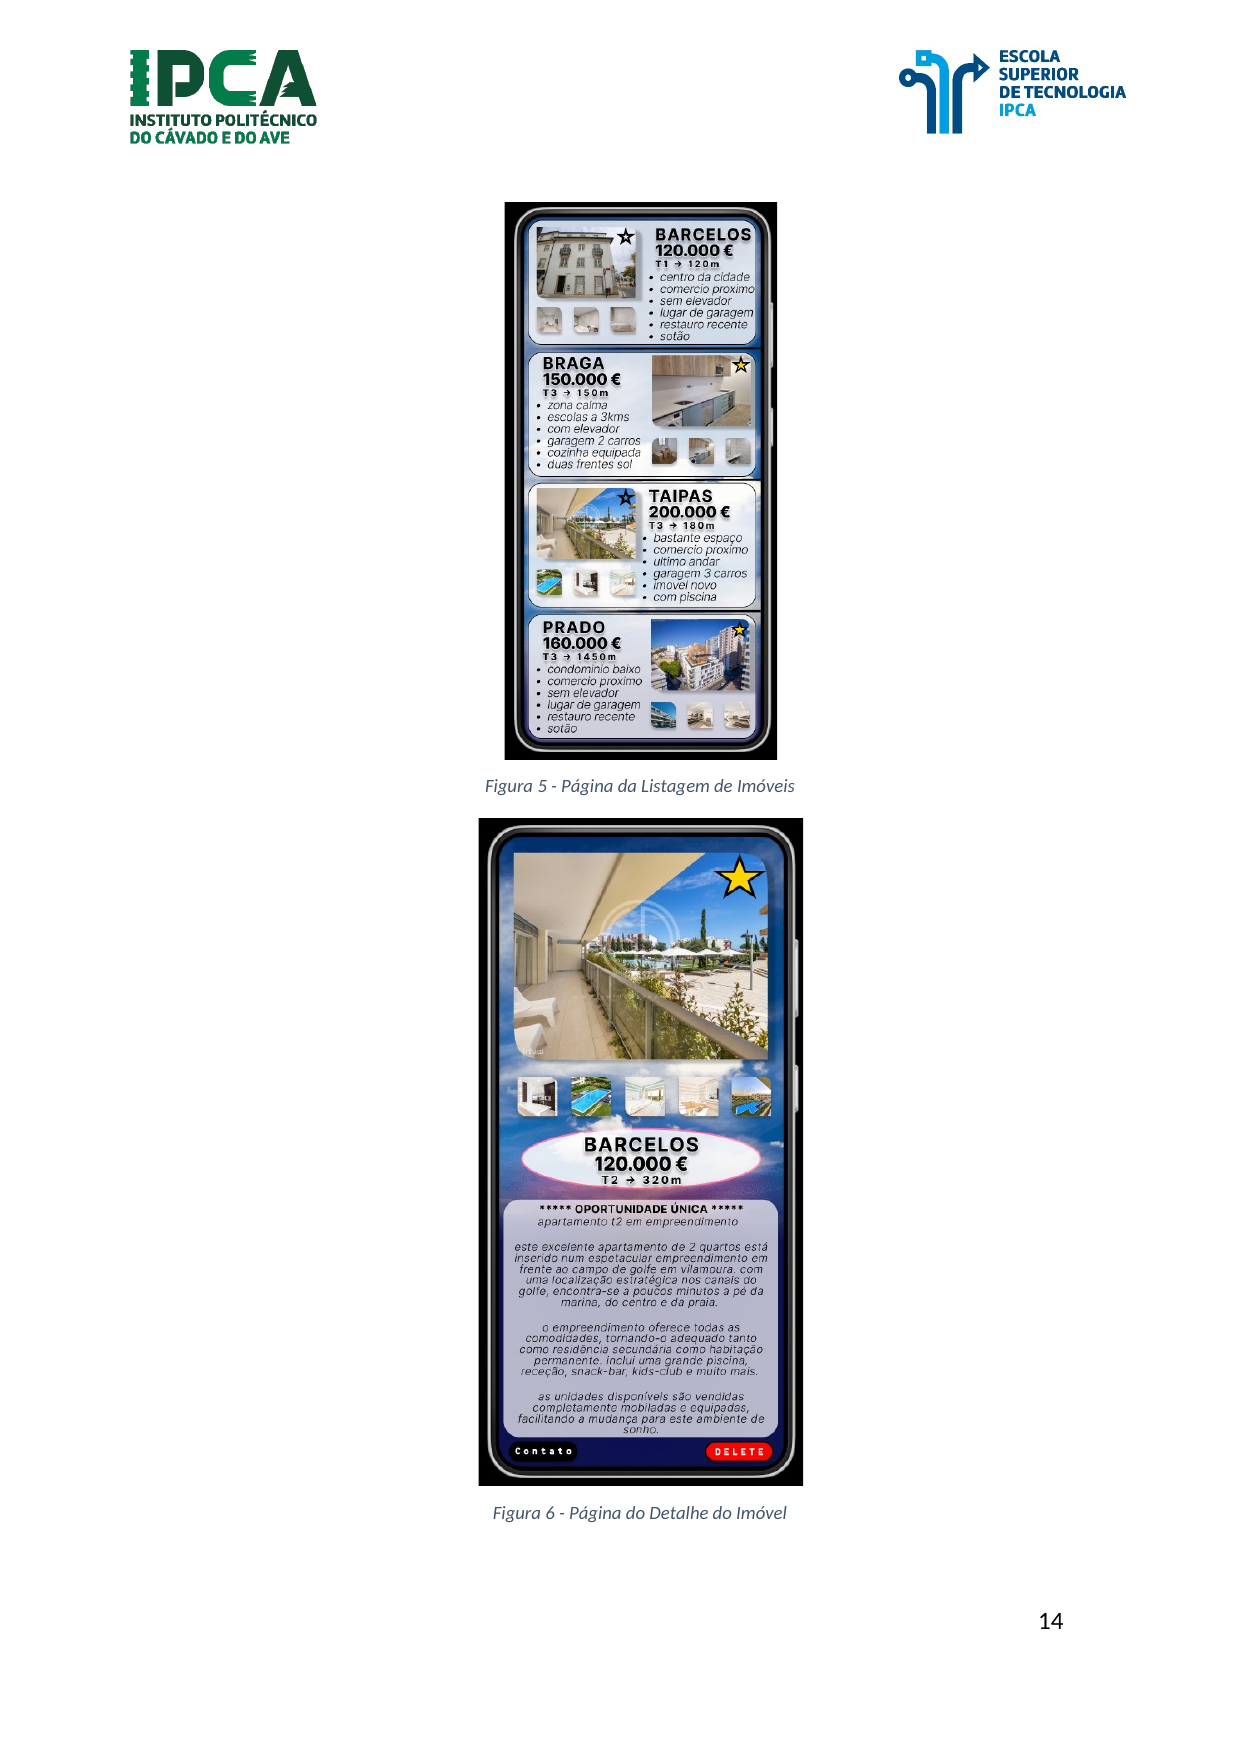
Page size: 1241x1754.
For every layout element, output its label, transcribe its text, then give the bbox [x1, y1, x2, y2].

picture [478, 818, 804, 1486]
picture [504, 202, 778, 760]
text Figura 5 - Página da Listagem de Imóveis [177, 774, 1063, 797]
text Figura 6 - Página do Detalhe do Imóvel [177, 1501, 1063, 1524]
picture [896, 46, 1132, 138]
picture [126, 46, 318, 144]
